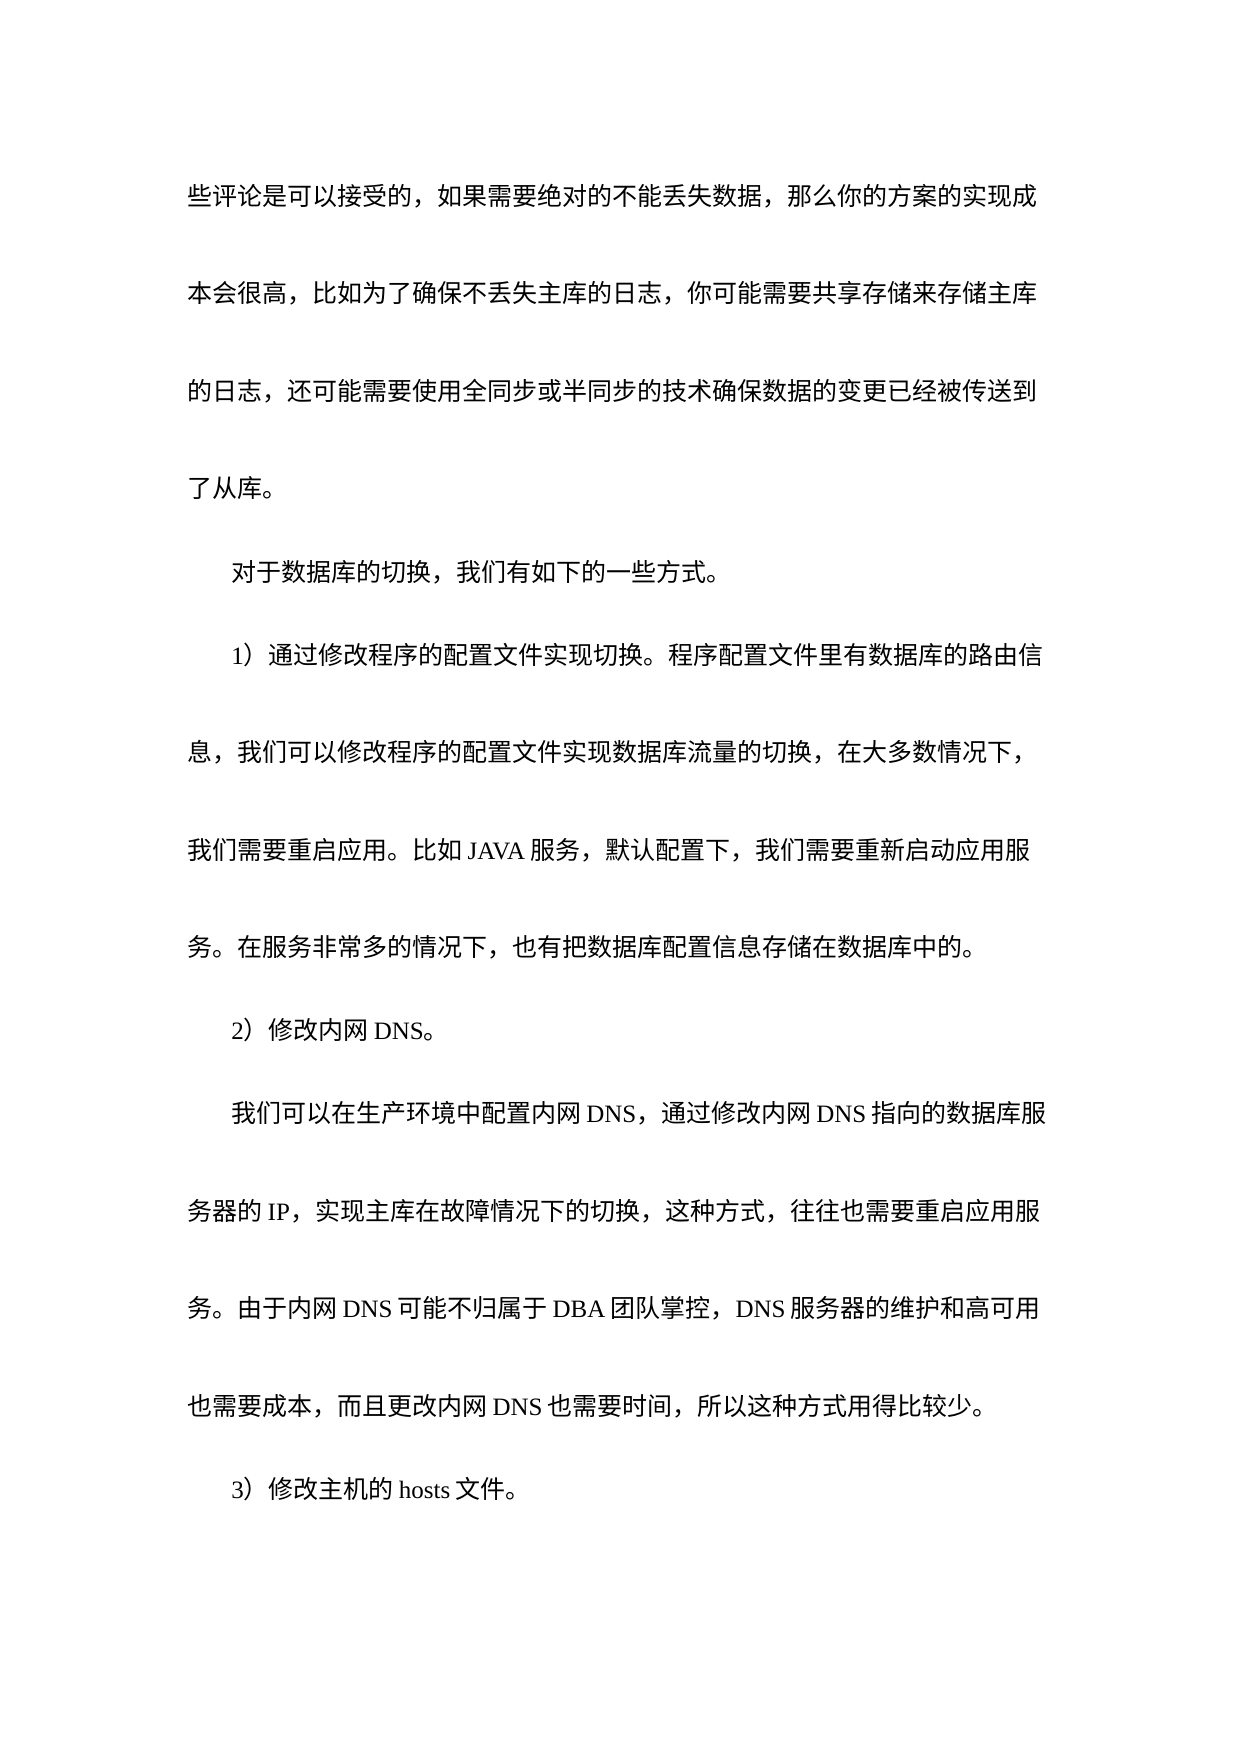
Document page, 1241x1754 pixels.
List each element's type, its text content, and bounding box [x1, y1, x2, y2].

list 修改主机的hosts文件。 [187, 1455, 1053, 1520]
text 1）通过修改程序的配置文件实现切换。程序配置文件里有数据库的路由信息，我们可以修改程序的配置文件实现数据库流量的切换，在大多数情况下，我们需要重启应用。比如JAVA服务，默认配置下，我们需要重新启动应用服务。在服务非常多的情况下，也有把数据库配置信息存储在数据库中的。 [187, 621, 1053, 978]
list 修改内网DNS。 [187, 996, 1053, 1061]
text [187, 162, 1053, 519]
text 对于数据库的切换，我们有如下的一些方式。 [187, 538, 1053, 603]
text 我们可以在生产环境中配置内网DNS，通过修改内网DNS指向的数据库服务器的IP，实现主库在故障情况下的切换，这种方式，往往也需要重启应用服务。由于内网DNS可能不归属于DBA团队掌控，DNS服务器的维护和高可用也需要成本，而且更改内网DNS也需要时间，所以这种方式用得比较少。 [187, 1079, 1053, 1437]
